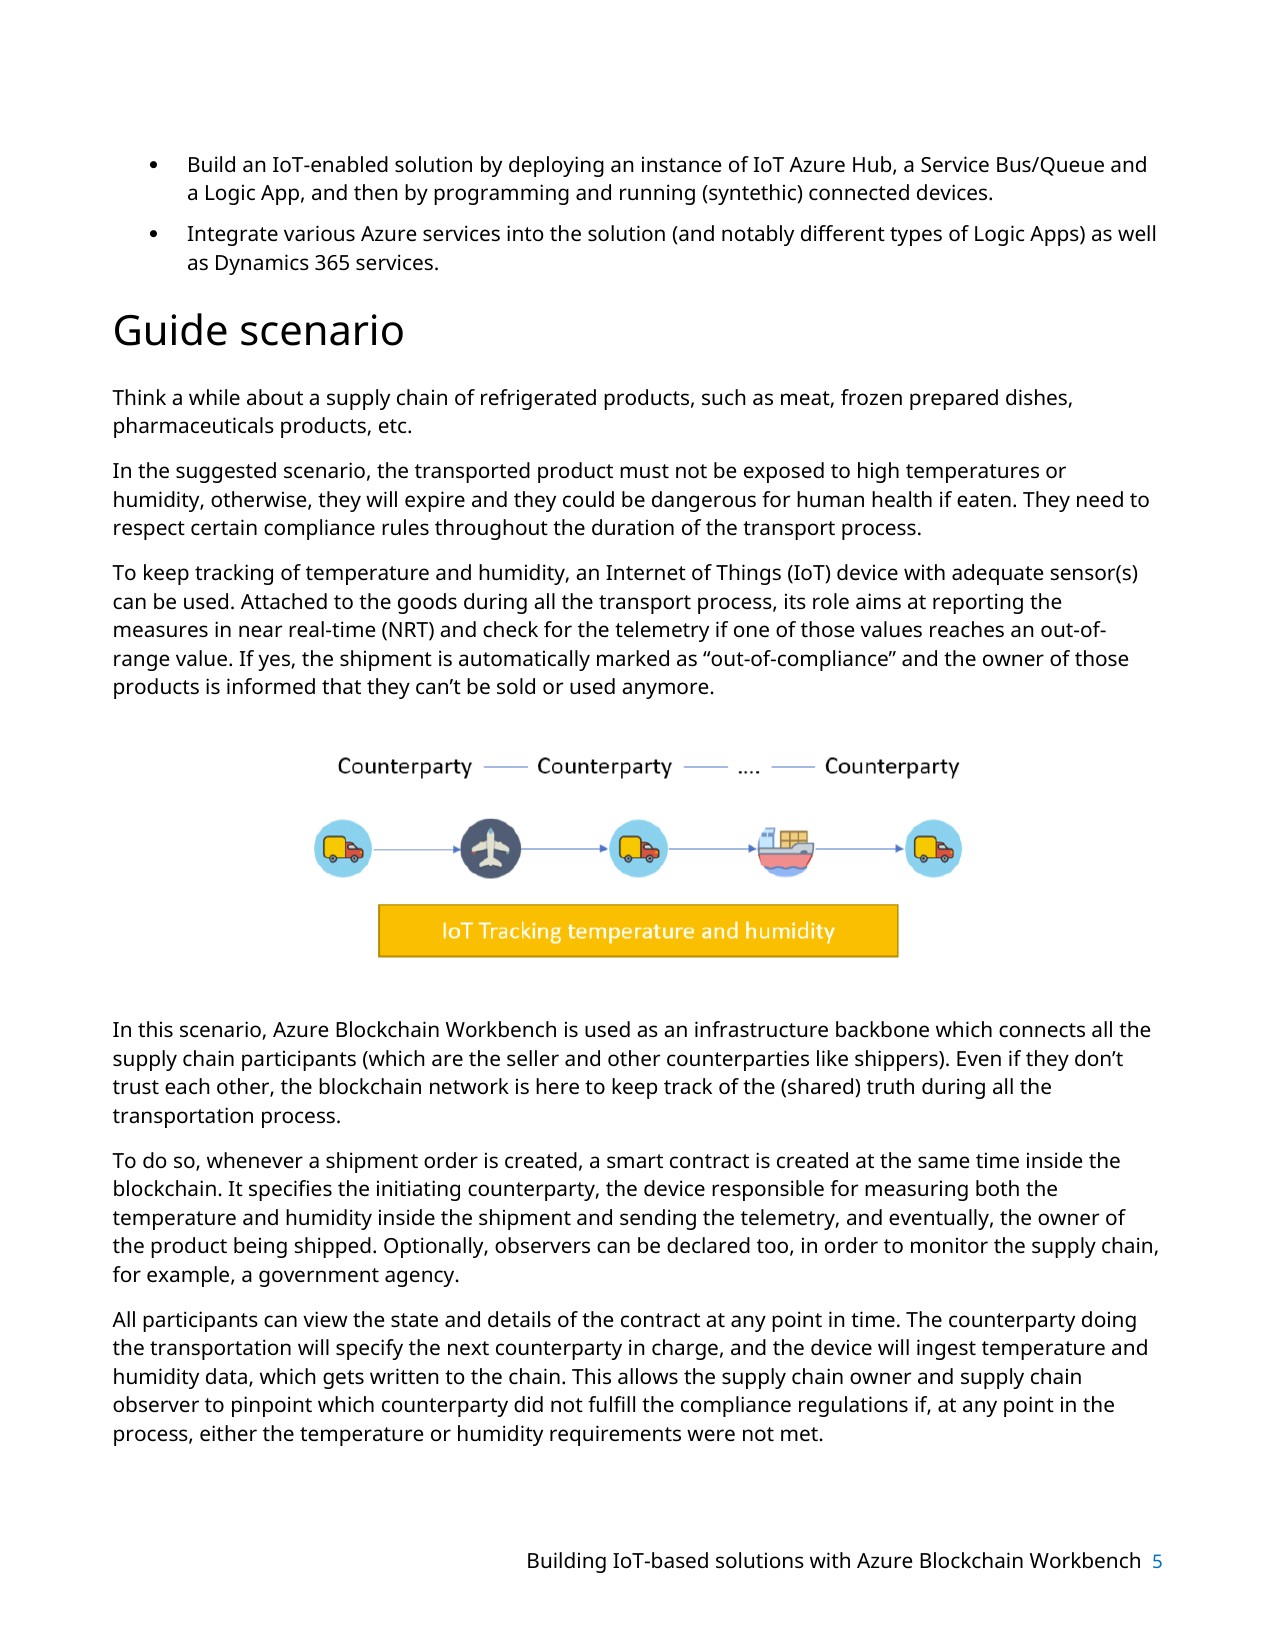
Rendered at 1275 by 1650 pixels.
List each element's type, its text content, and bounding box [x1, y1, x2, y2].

text To do so, whenever a shipment order is created, a smart contract is created at the same time inside the blockchain. It specifies the initiating counterparty, the device responsible for measuring both the temperature and humidity inside the shipment and sending the telemetry, and eventually, the owner of the product being shipped. Optionally, observers can be declared too, in order to monitor the supply chain, for example, a government agency. [112, 1146, 1162, 1288]
text All participants can view the state and details of the contract at any point in time. The counterparty doing the transportation will specify the next counterparty in charge, and the device will ingest temperature and humidity data, which gets written to the chain. This allows the supply chain owner and supply chain observer to pinpoint which counterparty did not fulfill the compliance regulations if, at any point in the process, either the temperature or humidity requirements were not met. [112, 1305, 1162, 1447]
list Build an IoT-enabled solution by deploying an instance of IoT Azure Hub, a Service Bus/Queue and a Logic App, and then by programming and running (syntethic) connected devices. [150, 150, 1162, 207]
subtitle Guide scenario [112, 301, 1162, 358]
text In the suggested scenario, the transported product must not be exposed to high temperatures or humidity, otherwise, they will expire and they could be dangerous for human health if eaten. They need to respect certain compliance rules throughout the duration of the transport process. [112, 457, 1162, 542]
text In this scenario, Azure Blockchain Workbench is used as an infrastructure backbone which connects all the supply chain participants (which are the seller and other counterparties like shippers). Even if they don’t trust each other, the blockchain network is here to keep track of the (shared) truth during all the transportation process. [112, 1016, 1162, 1129]
text Think a while about a supply chain of refrigerated products, such as meat, frozen prepared dishes, pharmaceuticals products, etc. [112, 383, 1162, 440]
list Integrate various Azure services into the solution (and notably different types of Logic Apps) as well as Dynamics 365 services. [150, 219, 1162, 276]
picture [292, 725, 983, 991]
text To keep tracking of temperature and humidity, an Internet of Things (IoT) device with adequate sensor(s) can be used. Attached to the goods during all the transport process, its role aims at reporting the measures in near real-time (NRT) and check for the telemetry if one of those values reaches an out-of-range value. If yes, the shipment is automatically marked as “out-of-compliance” and the owner of those products is informed that they can’t be sold or used anymore. [112, 558, 1162, 701]
